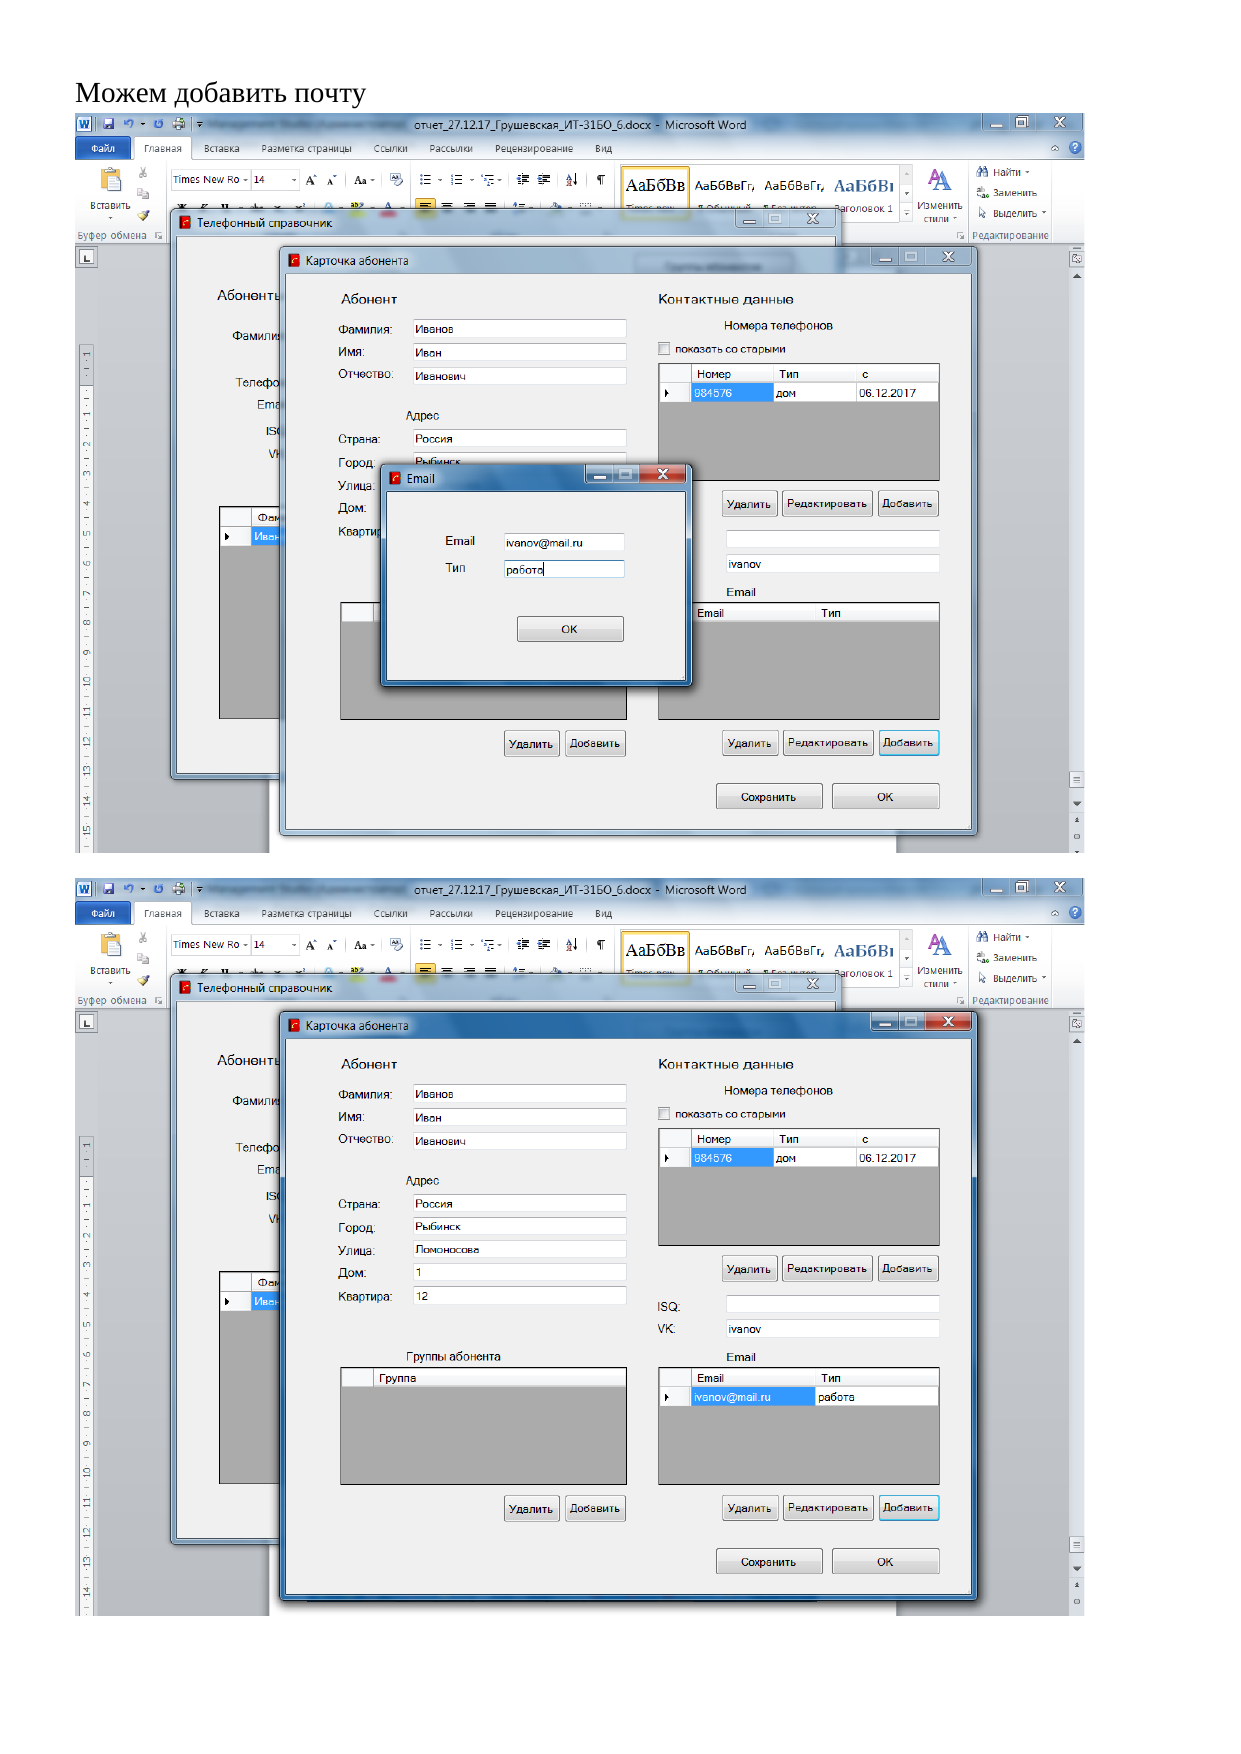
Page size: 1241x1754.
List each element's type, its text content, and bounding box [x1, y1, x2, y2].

picture [75, 878, 1085, 1616]
picture [75, 113, 1085, 853]
